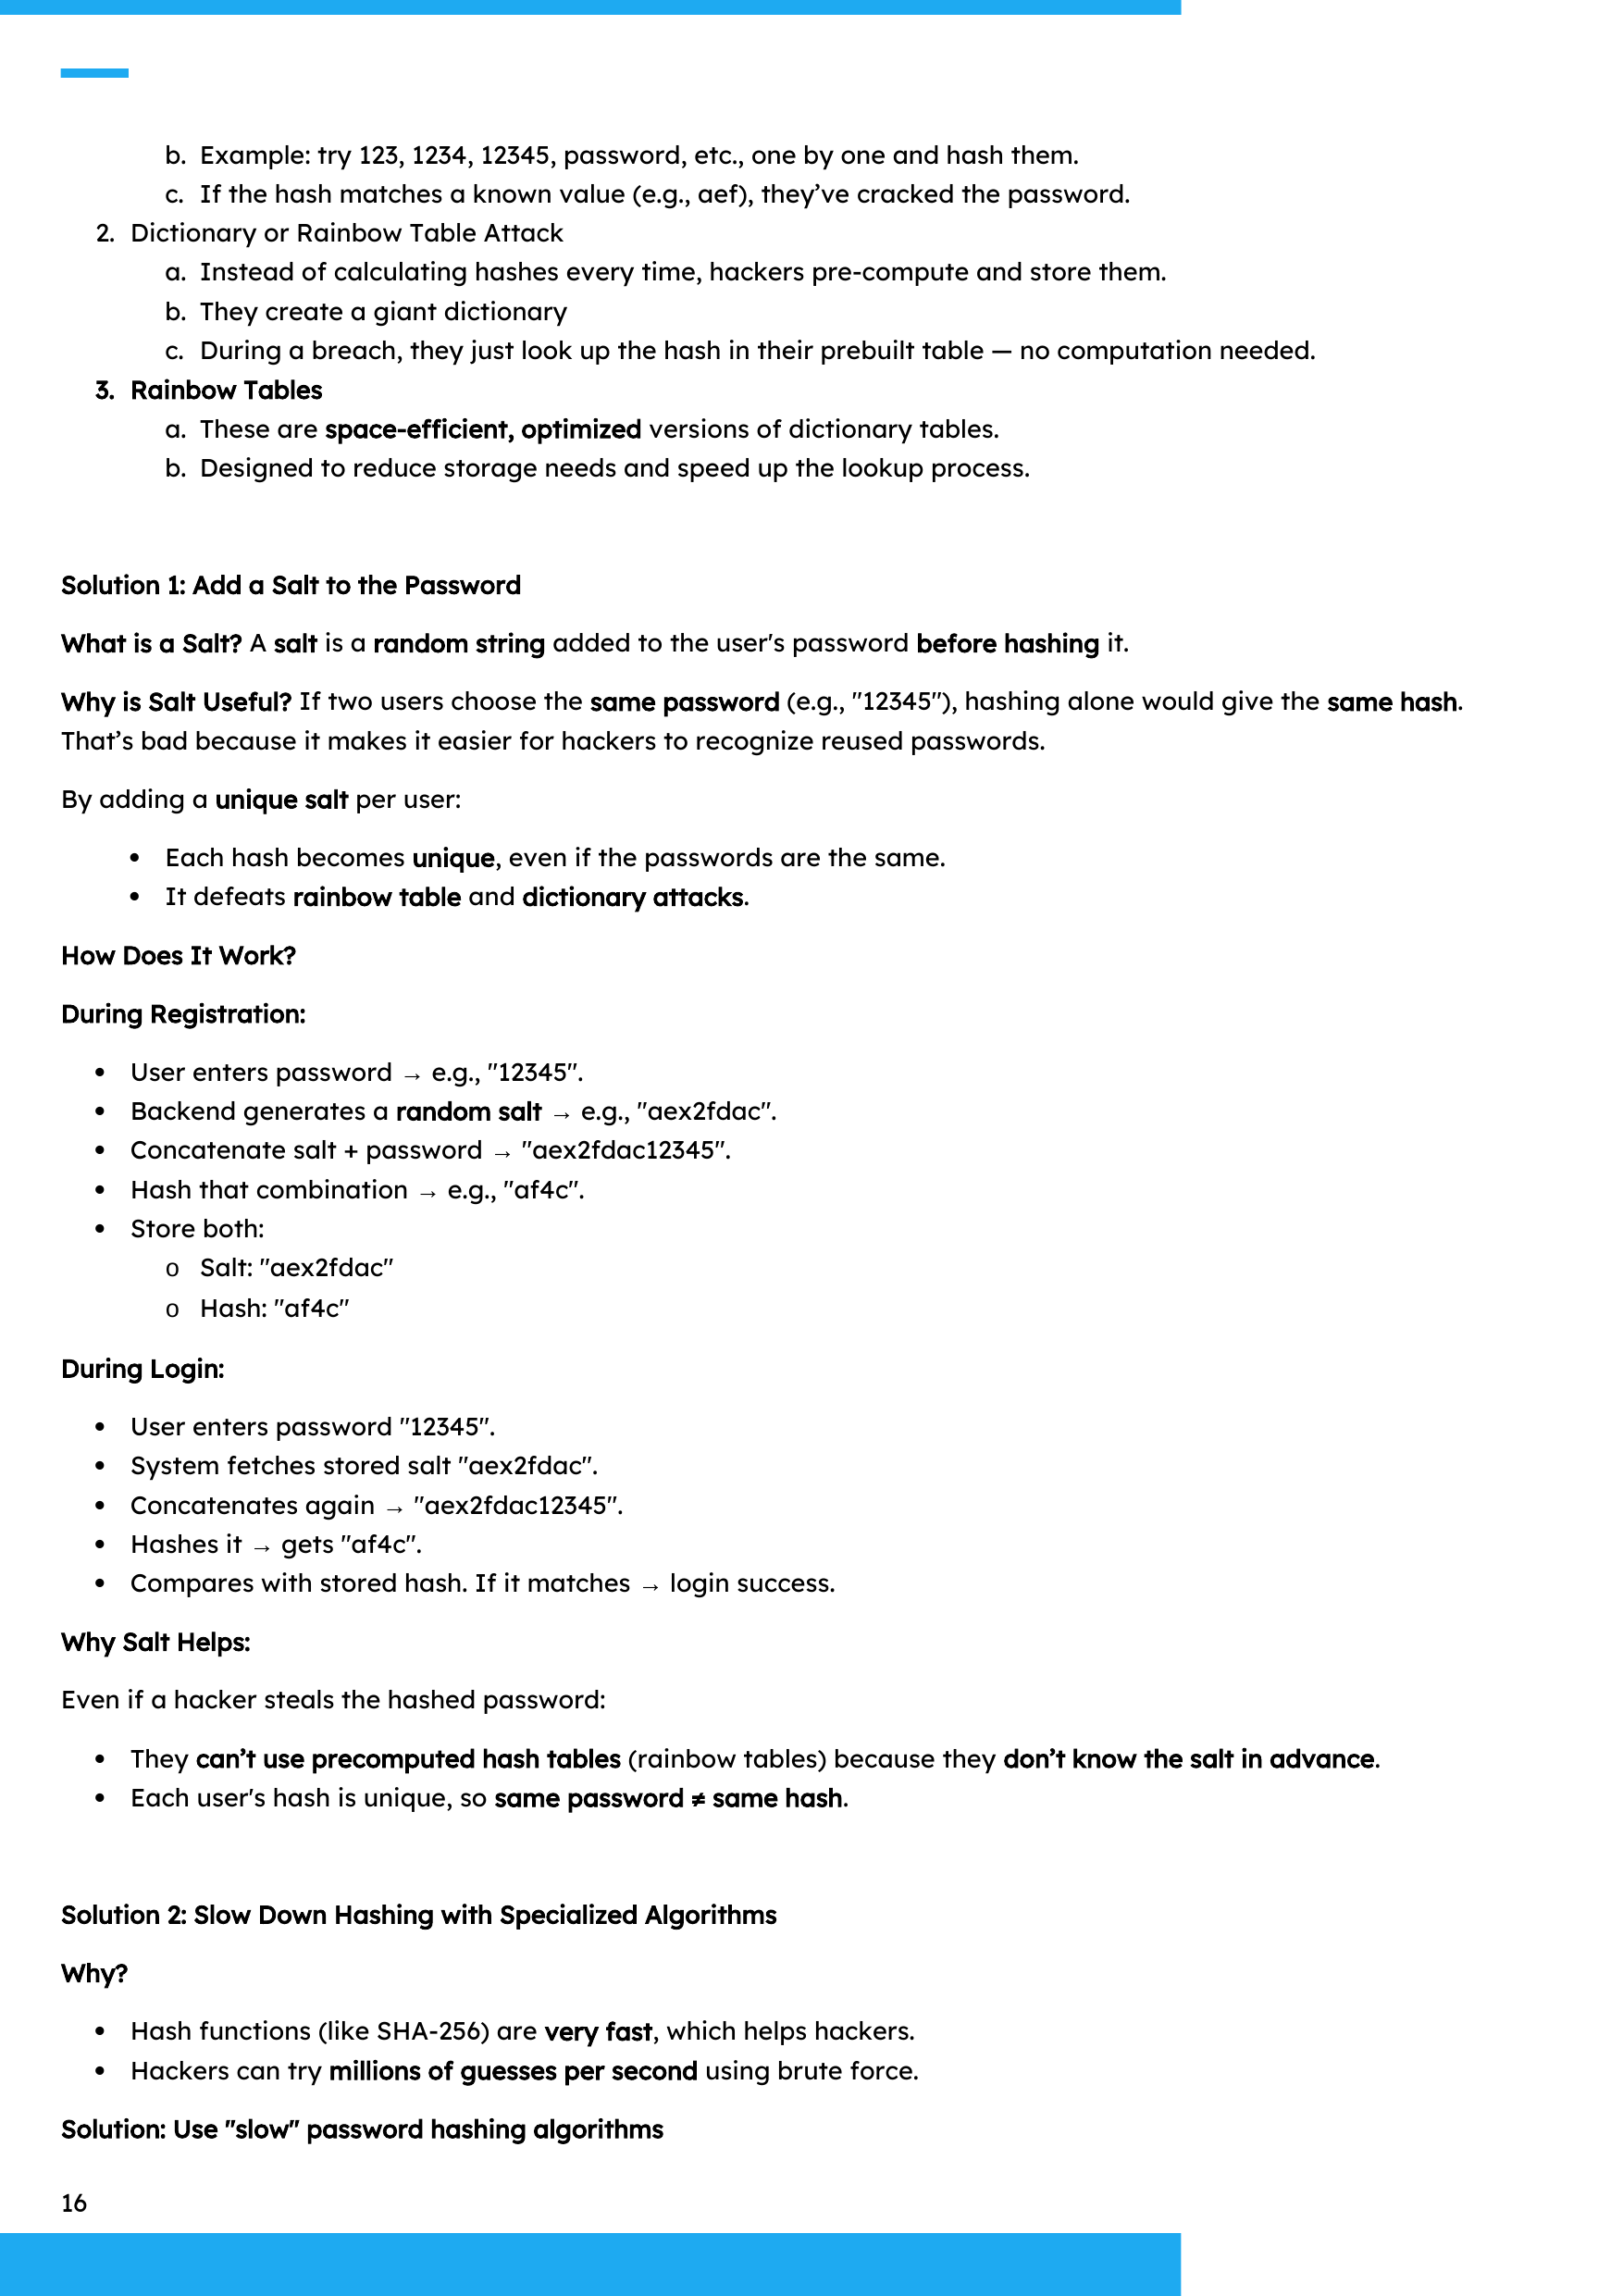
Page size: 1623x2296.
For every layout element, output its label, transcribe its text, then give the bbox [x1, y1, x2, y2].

text Solution: Use "slow" password hashing algorithms [61, 2113, 1526, 2144]
text Why? [61, 1956, 1526, 1988]
list Concatenates again → "aex2fdac12345". [95, 1489, 1526, 1520]
list It defeats rainbow table and dictionary attacks. [130, 881, 1526, 912]
picture [0, 0, 1182, 15]
text Even if a hacker steals the hashed password: [61, 1684, 1526, 1716]
picture [60, 68, 129, 78]
list They create a giant dictionary [165, 295, 1526, 327]
picture [0, 2233, 1182, 2296]
list They can’t use precomputed hash tables (rainbow tables) because they don’t know the salt in advance. [95, 1743, 1526, 1774]
list Hash that combination → e.g., "af4c". [95, 1173, 1526, 1205]
text By adding a unique salt per user: [61, 783, 1526, 814]
text What is a Salt? A salt is a random string added to the user's password before hashing it. [61, 627, 1526, 659]
text During Login: [61, 1352, 1526, 1384]
text During Registration: [61, 998, 1526, 1029]
text Solution 1: Add a Salt to the Password [61, 568, 1526, 600]
list Hashes it → gets "af4c". [95, 1528, 1526, 1559]
list Store both: [95, 1212, 1526, 1244]
list Each user's hash is unique, so same password ≠ same hash. [95, 1781, 1526, 1813]
list Instead of calculating hashes every time, hackers pre-compute and store them. [165, 256, 1526, 288]
list Hackers can try millions of guesses per second using brute force. [95, 2054, 1526, 2086]
list Hash functions (like SHA-256) are very fast, which helps hackers. [95, 2016, 1526, 2047]
text Why is Salt Useful? If two users choose the same password (e.g., "12345"), hashing alone would give the same hash. That’s bad because it makes it easier for hackers to recognize reused passwords. [61, 686, 1526, 756]
list Hash: "af4c" [165, 1292, 1526, 1325]
list User enters password → e.g., "12345". [95, 1056, 1526, 1087]
list These are space-efficient, optimized versions of dictionary tables. [165, 413, 1526, 444]
list System fetches stored salt "aex2fdac". [95, 1450, 1526, 1482]
list During a breach, they just look up the hash in their prebuilt table — no computation needed. [165, 334, 1526, 366]
list Salt: "aex2fdac" [165, 1251, 1526, 1285]
list If the hash matches a known value (e.g., aef), they’ve cracked the password. [165, 178, 1526, 209]
list Each hash becomes unique, even if the passwords are the same. [130, 841, 1526, 873]
list Backend generates a random salt → e.g., "aex2fdac". [95, 1095, 1526, 1126]
list Concatenate salt + password → "aex2fdac12345". [95, 1135, 1526, 1165]
text Solution 2: Slow Down Hashing with Specialized Algorithms [61, 1898, 1526, 1930]
list Example: try 123, 1234, 12345, password, etc., one by one and hash them. [165, 139, 1526, 170]
text How Does It Work? [61, 939, 1526, 971]
list Rainbow Tables [95, 374, 1526, 405]
list User enters password "12345". [95, 1410, 1526, 1442]
text Why Salt Helps: [61, 1626, 1526, 1657]
list Compares with stored hash. If it matches → login success. [95, 1567, 1526, 1598]
list Dictionary or Rainbow Table Attack [95, 217, 1526, 248]
list Designed to reduce storage needs and speed up the lookup process. [165, 452, 1526, 483]
